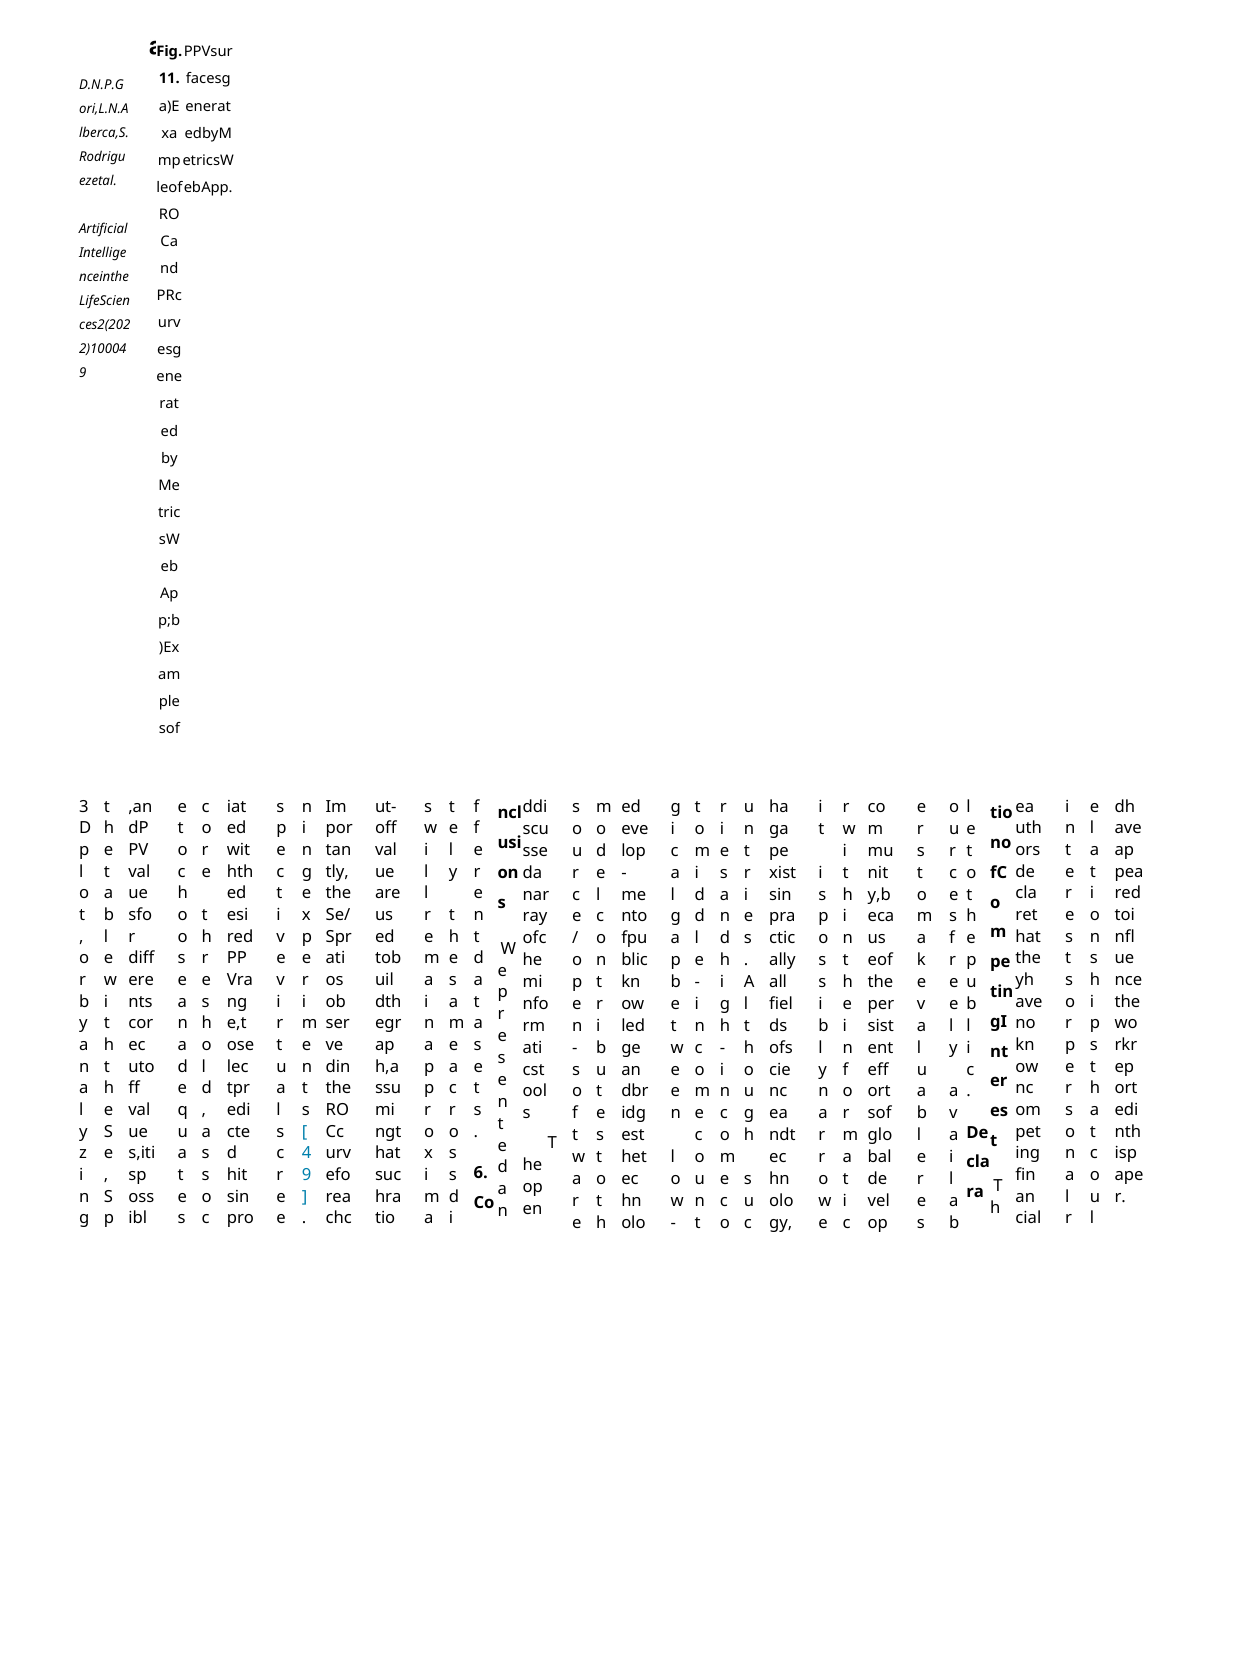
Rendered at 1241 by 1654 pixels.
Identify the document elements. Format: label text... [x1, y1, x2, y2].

text Wepresentedanddiscussedanarrayofcheminformaticstools [522, 795, 550, 1123]
picture [149, 35, 156, 766]
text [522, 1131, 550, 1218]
text D.N.P.Gori,L.N.Alberca,S.Rodriguezetal. ArtificialIntelligenceintheLifeSciences2(2022)100049 [79, 70, 131, 382]
picture [301, 1190, 305, 1205]
text Theauthorsdeclarethattheyhavenoknowncompetingfinancial interestsorpersonalrelationshipsthatcouldhaveappearedtoinfluence theworkreportedinthispaper. [1015, 795, 1043, 1228]
text Theauthorsdeclarethattheyhavenoknowncompetingfinancial interestsorpersonalrelationshipsthatcouldhaveappearedtoinfluence theworkreportedinthispaper. [1114, 795, 1143, 1207]
text 6.Conclusions [473, 1155, 497, 1215]
text Fig.11.a)ExampleofROCandPRcurvesgeneratedbyMetricsWebApp;b)ExamplesofPPVsurfacesgeneratedbyMetricsWebApp. [156, 35, 234, 739]
text DeclarationofCompetingInterest [966, 795, 1015, 1204]
text 6.Conclusions [497, 795, 522, 915]
picture [302, 1125, 306, 1140]
